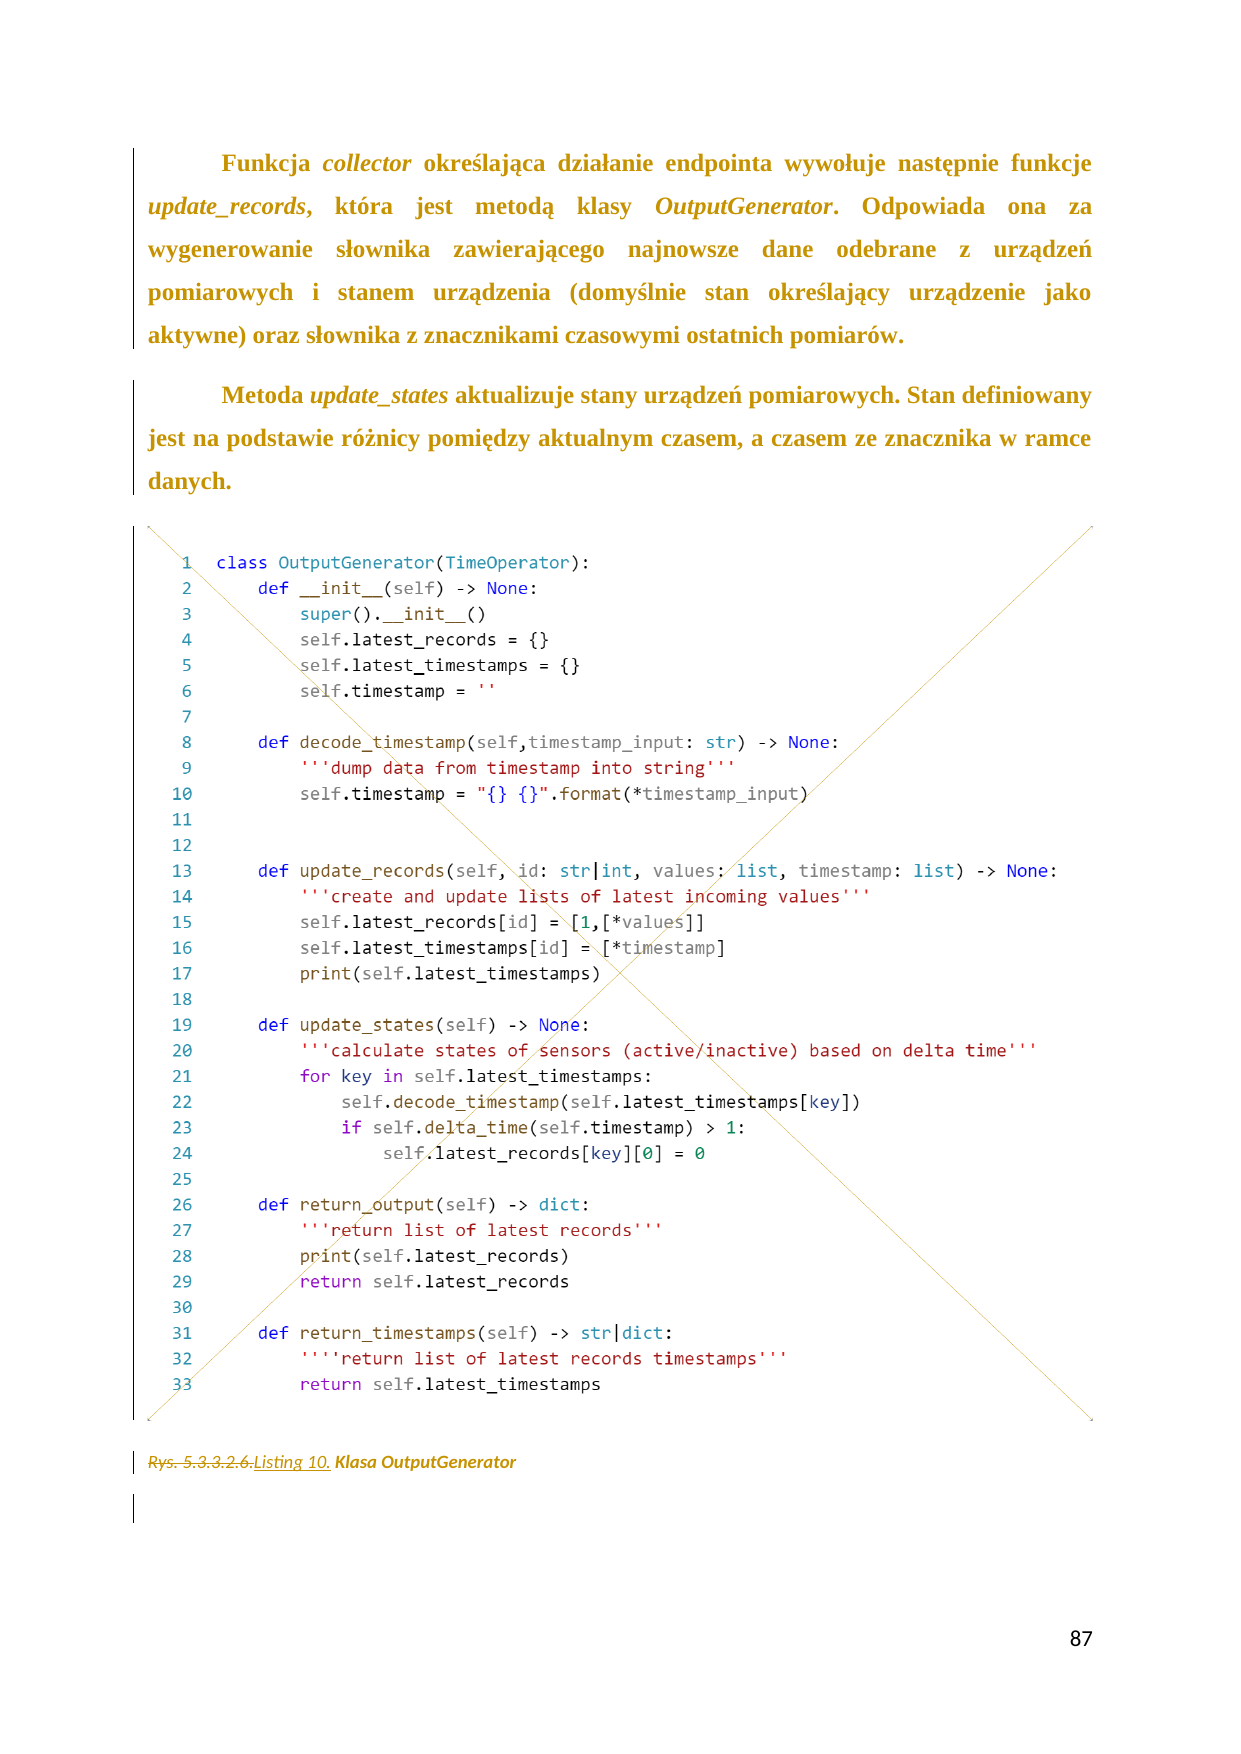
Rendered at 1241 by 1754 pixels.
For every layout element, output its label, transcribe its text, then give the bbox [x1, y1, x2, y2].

text Klasa OutputGenerator [148, 1451, 1093, 1474]
text Funkcja collector określająca działanie endpointa wywołuje następnie funkcje update_records, która jest metodą klasy OutputGenerator. Odpowiada ona za wygenerowanie słownika zawierającego najnowsze dane odebrane z urządzeń pomiarowych i stanem urządzenia (domyślnie stan określający urządzenie jako aktywne) oraz słownika z znacznikami czasowymi ostatnich pomiarów. [148, 148, 1093, 349]
picture [147, 527, 618, 1419]
text Metoda update_states aktualizuje stany urządzeń pomiarowych. Stan definiowany jest na podstawie różnicy pomiędzy aktualnym czasem, a czasem ze znacznika w ramce danych. [148, 380, 1093, 495]
picture [148, 975, 1092, 1421]
picture [149, 526, 1091, 971]
picture [622, 527, 1093, 1419]
